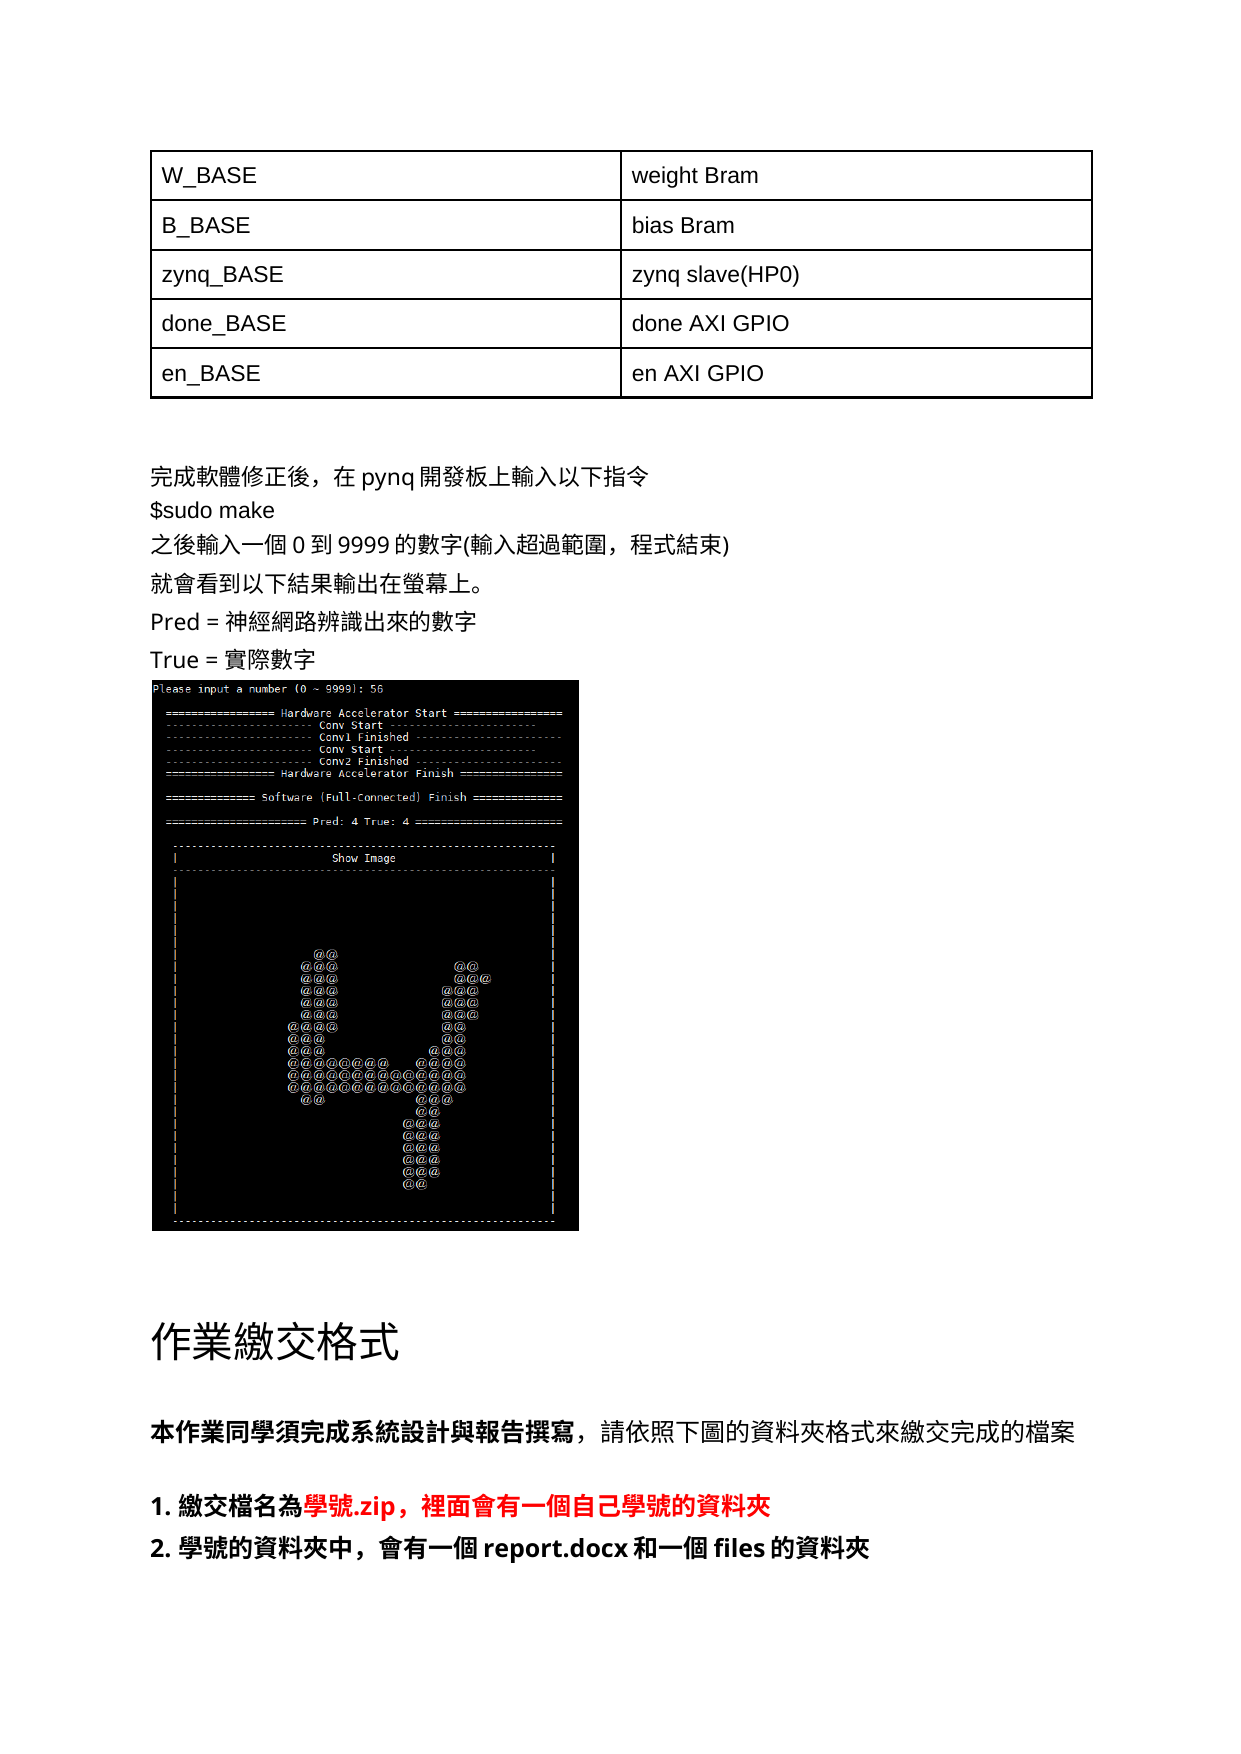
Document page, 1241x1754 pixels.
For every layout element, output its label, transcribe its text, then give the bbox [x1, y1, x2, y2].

text 本作業同學須完成系統設計與報告撰寫，請依照下圖的資料夾格式來繳交完成的檔案 [150, 1412, 1090, 1448]
text $sudo make [150, 497, 1090, 523]
table_cell en_BASE [152, 349, 620, 396]
text 1. 繳交檔名為學號.zip，裡面會有一個自己學號的資料夾 [150, 1487, 1090, 1523]
text 2. 學號的資料夾中，會有一個report.docx和一個files的資料夾 [150, 1528, 1090, 1565]
table_cell done_BASE [152, 300, 620, 347]
subtitle 作業繳交格式 [150, 1309, 1090, 1369]
text Pred = 神經網路辨識出來的數字 [150, 604, 1090, 637]
text 完成軟體修正後，在pynq開發板上輸入以下指令 [150, 459, 1090, 492]
table_cell weight Bram [622, 152, 1091, 199]
table_cell bias Bram [622, 201, 1091, 248]
text 就會看到以下結果輸出在螢幕上。 [150, 566, 1090, 599]
table_cell zynq slave(HP0) [622, 251, 1091, 298]
table_cell done AXI GPIO [622, 300, 1091, 347]
text 之後輸入一個0到9999的數字(輸入超過範圍，程式結束) [150, 527, 1090, 561]
table_cell B_BASE [152, 201, 620, 248]
text True = 實際數字 [150, 642, 1090, 676]
table_cell en AXI GPIO [622, 349, 1091, 396]
table_cell zynq_BASE [152, 251, 620, 298]
table_cell W_BASE [152, 152, 620, 199]
picture [150, 680, 579, 1231]
